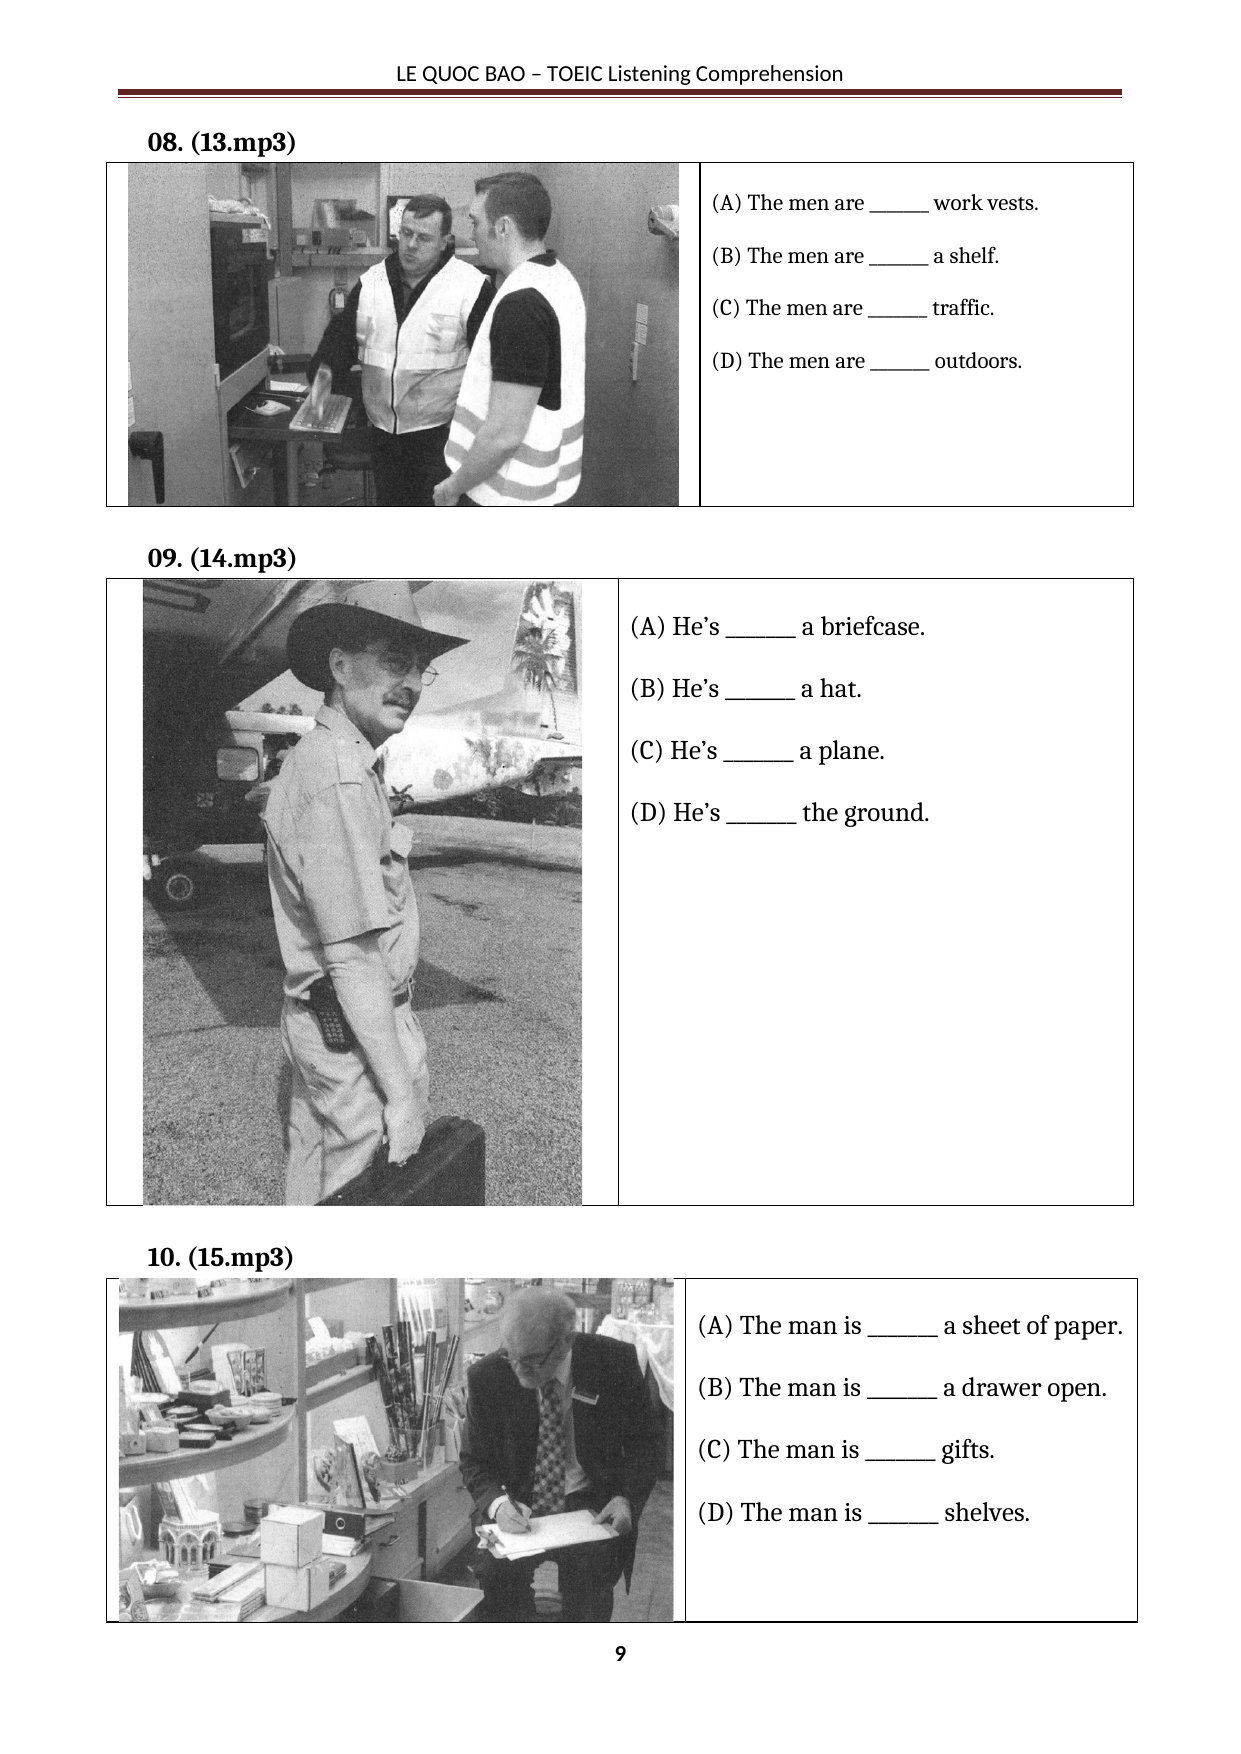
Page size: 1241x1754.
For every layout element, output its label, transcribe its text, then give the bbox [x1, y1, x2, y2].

text 09. (14.mp3) [148, 543, 1122, 574]
table_header (A) He’s _______ a briefcase. (B) He’s _______ a hat. (C) He’s _______ a plane. (D) He’s _______ the ground. [619, 579, 1133, 1205]
table_header (A) The men are _______ work vests. (B) The men are _______ a shelf. (C) The men are _______ traffic. (D) The men are _______ outdoors. [701, 163, 1133, 506]
table_header [674, 1279, 685, 1621]
table_header (A) The man is _______ a sheet of paper. (B) The man is _______ a drawer open. (C) The man is _______ gifts. (D) The man is _______ shelves. [686, 1279, 1137, 1621]
picture [118, 1278, 674, 1622]
table_header [107, 163, 128, 506]
picture [142, 579, 583, 1206]
picture [128, 163, 679, 506]
text 10. (15.mp3) [148, 1242, 1122, 1273]
table_header [583, 579, 618, 1205]
table_header [679, 163, 699, 506]
table_header [107, 579, 142, 1205]
table_header [107, 1279, 118, 1621]
text 08. (13.mp3) [148, 127, 1122, 158]
